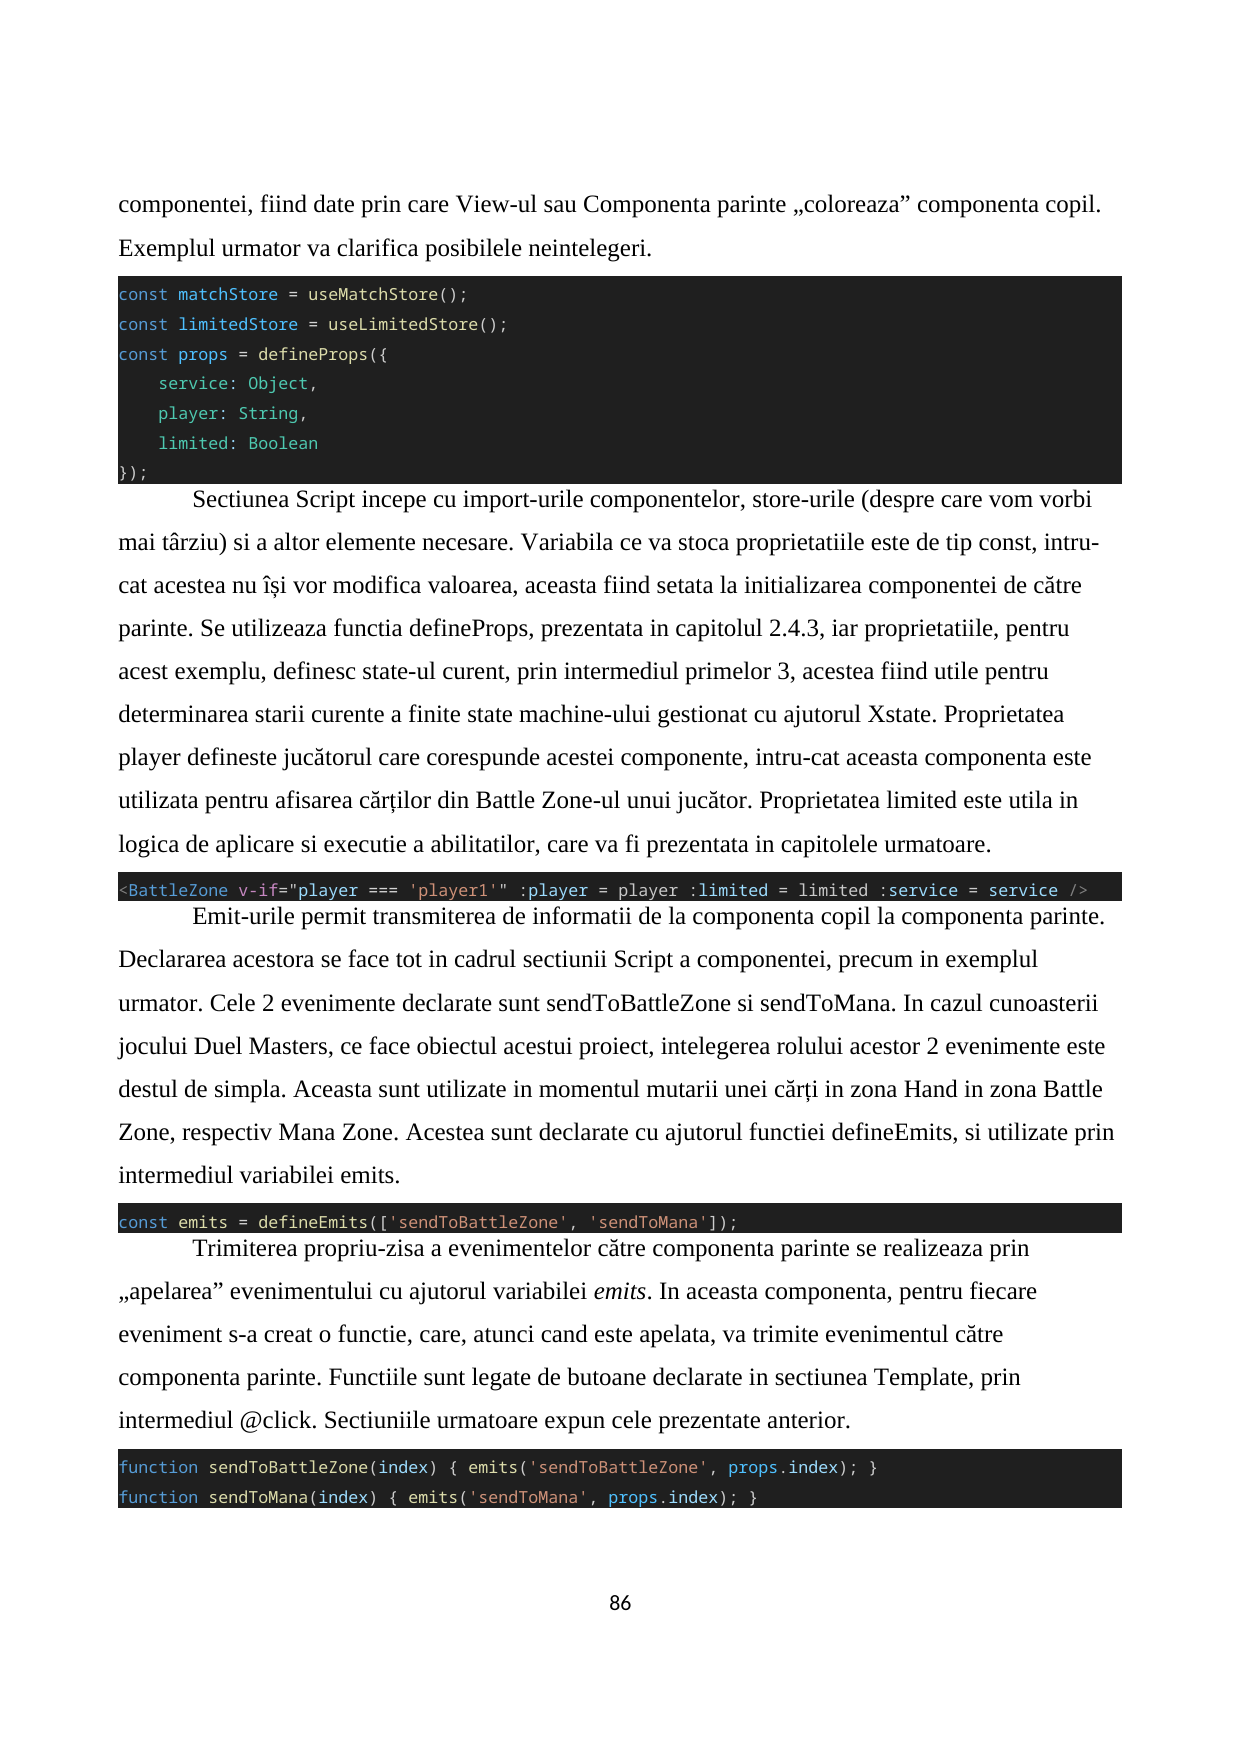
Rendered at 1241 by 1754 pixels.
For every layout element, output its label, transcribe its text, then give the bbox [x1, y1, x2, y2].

text Emit-urile permit transmiterea de informatii de la componenta copil la componenta parinte. Declararea acestora se face tot in cadrul sectiunii Script a componentei, precum in exemplul urmator. Cele 2 evenimente declarate sunt sendToBattleZone si sendToMana. In cazul cunoasterii jocului Duel Masters, ce face obiectul acestui proiect, intelegerea rolului acestor 2 evenimente este destul de simpla. Aceasta sunt utilizate in momentul mutarii unei cărți in zona Hand in zona Battle Zone, respectiv Mana Zone. Acestea sunt declarate cu ajutorul functiei defineEmits, si utilizate prin intermediul variabilei emits. [118, 901, 1122, 1189]
text function sendToBattleZone(index) { emits('sendToBattleZone', props.index); } [118, 1449, 1122, 1478]
text <BattleZone v-if="player === 'player1'" :player = player :limited = limited :service = service /> [118, 872, 1122, 901]
text const matchStore = useMatchStore(); [118, 276, 1122, 306]
text const limitedStore = useLimitedStore(); [118, 306, 1122, 335]
text function sendToMana(index) { emits('sendToMana', props.index); } [118, 1478, 1122, 1508]
text const emits = defineEmits(['sendToBattleZone', 'sendToMana']); [118, 1203, 1122, 1233]
text player: String, [118, 394, 1122, 424]
text const props = defineProps({ [118, 335, 1122, 365]
text }); [118, 454, 1122, 484]
text limited: Boolean [118, 424, 1122, 454]
text service: Object, [118, 365, 1122, 394]
text Trimiterea propriu-zisa a evenimentelor către componenta parinte se realizeaza prin „apelarea” evenimentului cu ajutorul variabilei emits. In aceasta componenta, pentru fiecare eveniment s-a creat o functie, care, atunci cand este apelata, va trimite evenimentul către componenta parinte. Functiile sunt legate de butoane declarate in sectiunea Template, prin intermediul @click. Sectiuniile urmatoare expun cele prezentate anterior. [118, 1233, 1122, 1434]
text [118, 189, 1122, 261]
text Sectiunea Script incepe cu import-urile componentelor, store-urile (despre care vom vorbi mai târziu) si a altor elemente necesare. Variabila ce va stoca proprietatiile este de tip const, intru-cat acestea nu își vor modifica valoarea, aceasta fiind setata la initializarea componentei de către parinte. Se utilizeaza functia defineProps, prezentata in capitolul 2.4.3, iar proprietatiile, pentru acest exemplu, definesc state-ul curent, prin intermediul primelor 3, acestea fiind utile pentru determinarea starii curente a finite state machine-ului gestionat cu ajutorul Xstate. Proprietatea player defineste jucătorul care corespunde acestei componente, intru-cat aceasta componenta este utilizata pentru afisarea cărților din Battle Zone-ul unui jucător. Proprietatea limited este utila in logica de aplicare si executie a abilitatilor, care va fi prezentata in capitolele urmatoare. [118, 484, 1122, 857]
